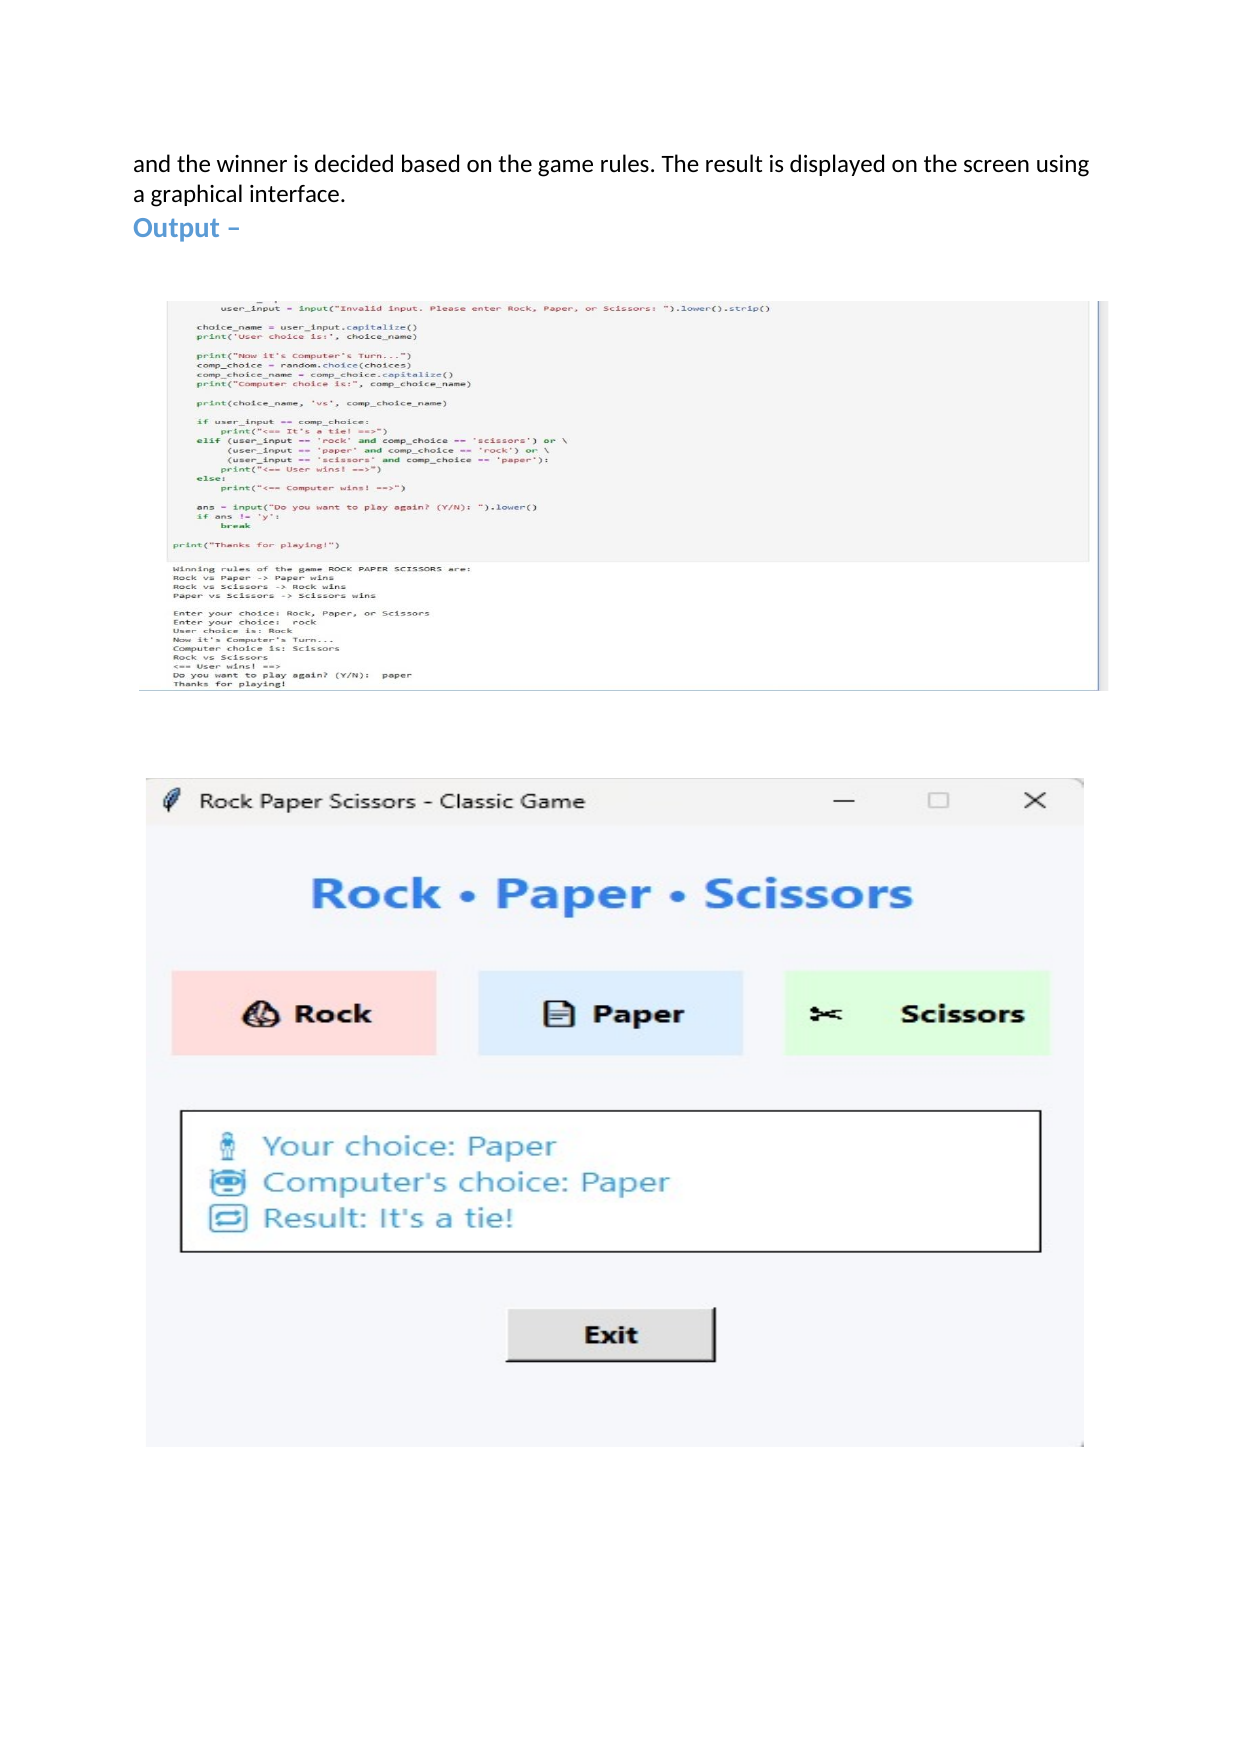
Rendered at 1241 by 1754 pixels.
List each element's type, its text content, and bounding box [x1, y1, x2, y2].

text Output – [133, 209, 1093, 244]
picture [139, 301, 1109, 691]
picture [145, 778, 1084, 1447]
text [133, 148, 1093, 209]
